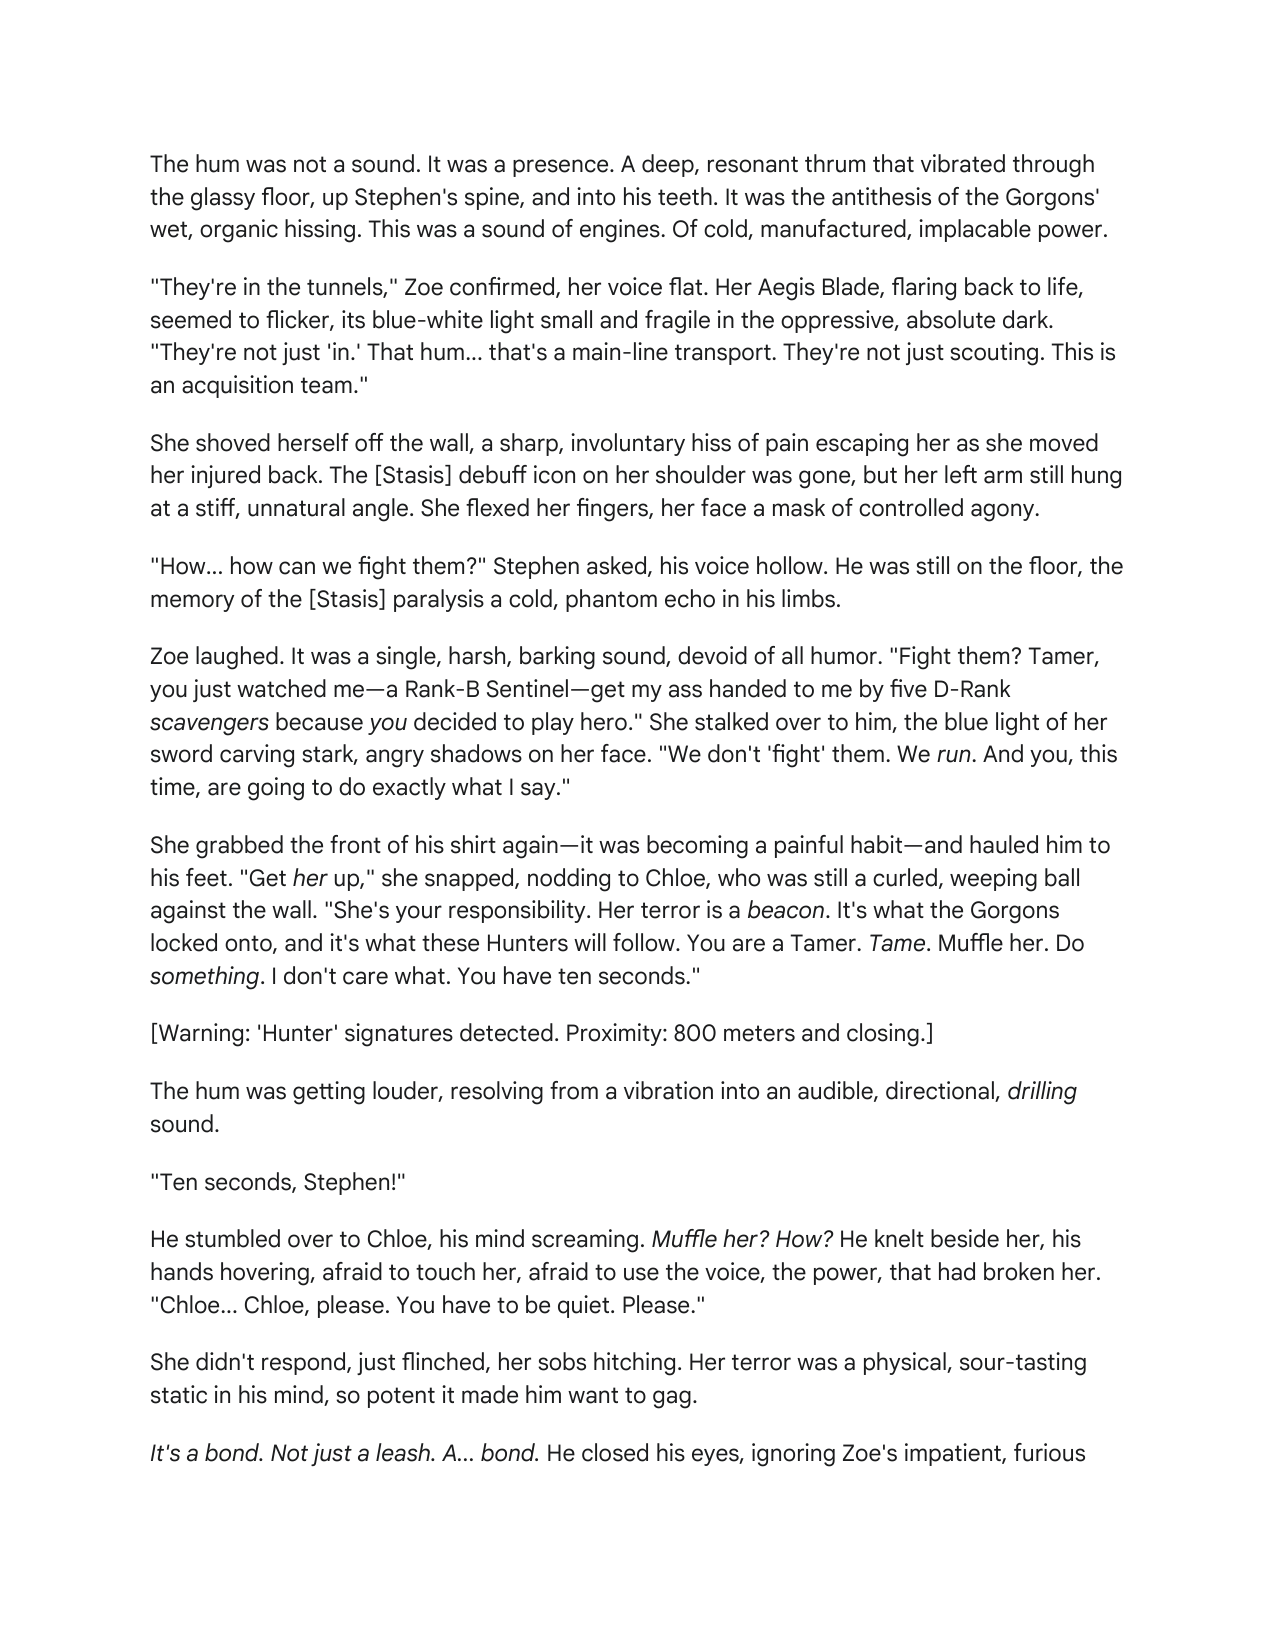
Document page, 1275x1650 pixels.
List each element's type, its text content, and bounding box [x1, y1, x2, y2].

text The hum was not a sound. It was a presence. A deep, resonant thrum that vibrated through the glassy floor, up Stephen's spine, and into his teeth. It was the antithesis of the Gorgons' wet, organic hissing. This was a sound of engines. Of cold, manufactured, implacable power. [150, 150, 1125, 244]
text "How... how can we fight them?" Stephen asked, his voice hollow. He was still on the floor, the memory of the [Stasis] paralysis a cold, phantom echo in his limbs. [150, 552, 1125, 613]
text She shoved herself off the wall, a sharp, involuntary hiss of pain escaping her as she moved her injured back. The [Stasis] debuff icon on her shoulder was gone, but her left arm still hung at a stiff, unnatural angle. She flexed her fingers, her face a mask of controlled agony. [150, 429, 1125, 523]
text She grabbed the front of his shirt again—it was becoming a painful habit—and hauled him to his feet. "Get her up," she snapped, nodding to Chloe, who was still a curled, weeping ball against the wall. "She's your responsibility. Her terror is a beacon. It's what the Gorgons locked onto, and it's what these Hunters will follow. You are a Tamer. Tame. Muffle her. Do something. I don't care what. You have ten seconds." [150, 831, 1125, 991]
text She didn't respond, just flinched, her sobs hitching. Her terror was a physical, sour-tasting static in his mind, so potent it made him want to gag. [150, 1348, 1125, 1410]
text [Warning: 'Hunter' signatures detected. Proximity: 800 meters and closing.] [150, 1019, 1125, 1048]
text He stumbled over to Chloe, his mind screaming. Muffle her? How? He knelt beside her, his hands hovering, afraid to touch her, afraid to use the voice, the power, that had broken her. "Chloe... Chloe, please. You have to be quiet. Please." [150, 1225, 1125, 1319]
text "Ten seconds, Stephen!" [150, 1168, 1125, 1196]
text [150, 1439, 1125, 1468]
text Zoe laughed. It was a single, harsh, barking sound, devoid of all humor. "Fight them? Tamer, you just watched me—a Rank-B Sentinel—get my ass handed to me by five D-Rank scavengers because you decided to play hero." She stalked over to him, the blue light of her sword carving stark, angry shadows on her face. "We don't 'fight' them. We run. And you, this time, are going to do exactly what I say." [150, 642, 1125, 802]
text The hum was getting louder, resolving from a vibration into an audible, directional, drilling sound. [150, 1077, 1125, 1139]
text "They're in the tunnels," Zoe confirmed, her voice flat. Her Aegis Blade, flaring back to life, seemed to flicker, its blue-white light small and fragile in the oppressive, absolute dark. "They're not just 'in.' That hum... that's a main-line transport. They're not just scouting. This is an acquisition team." [150, 273, 1125, 400]
